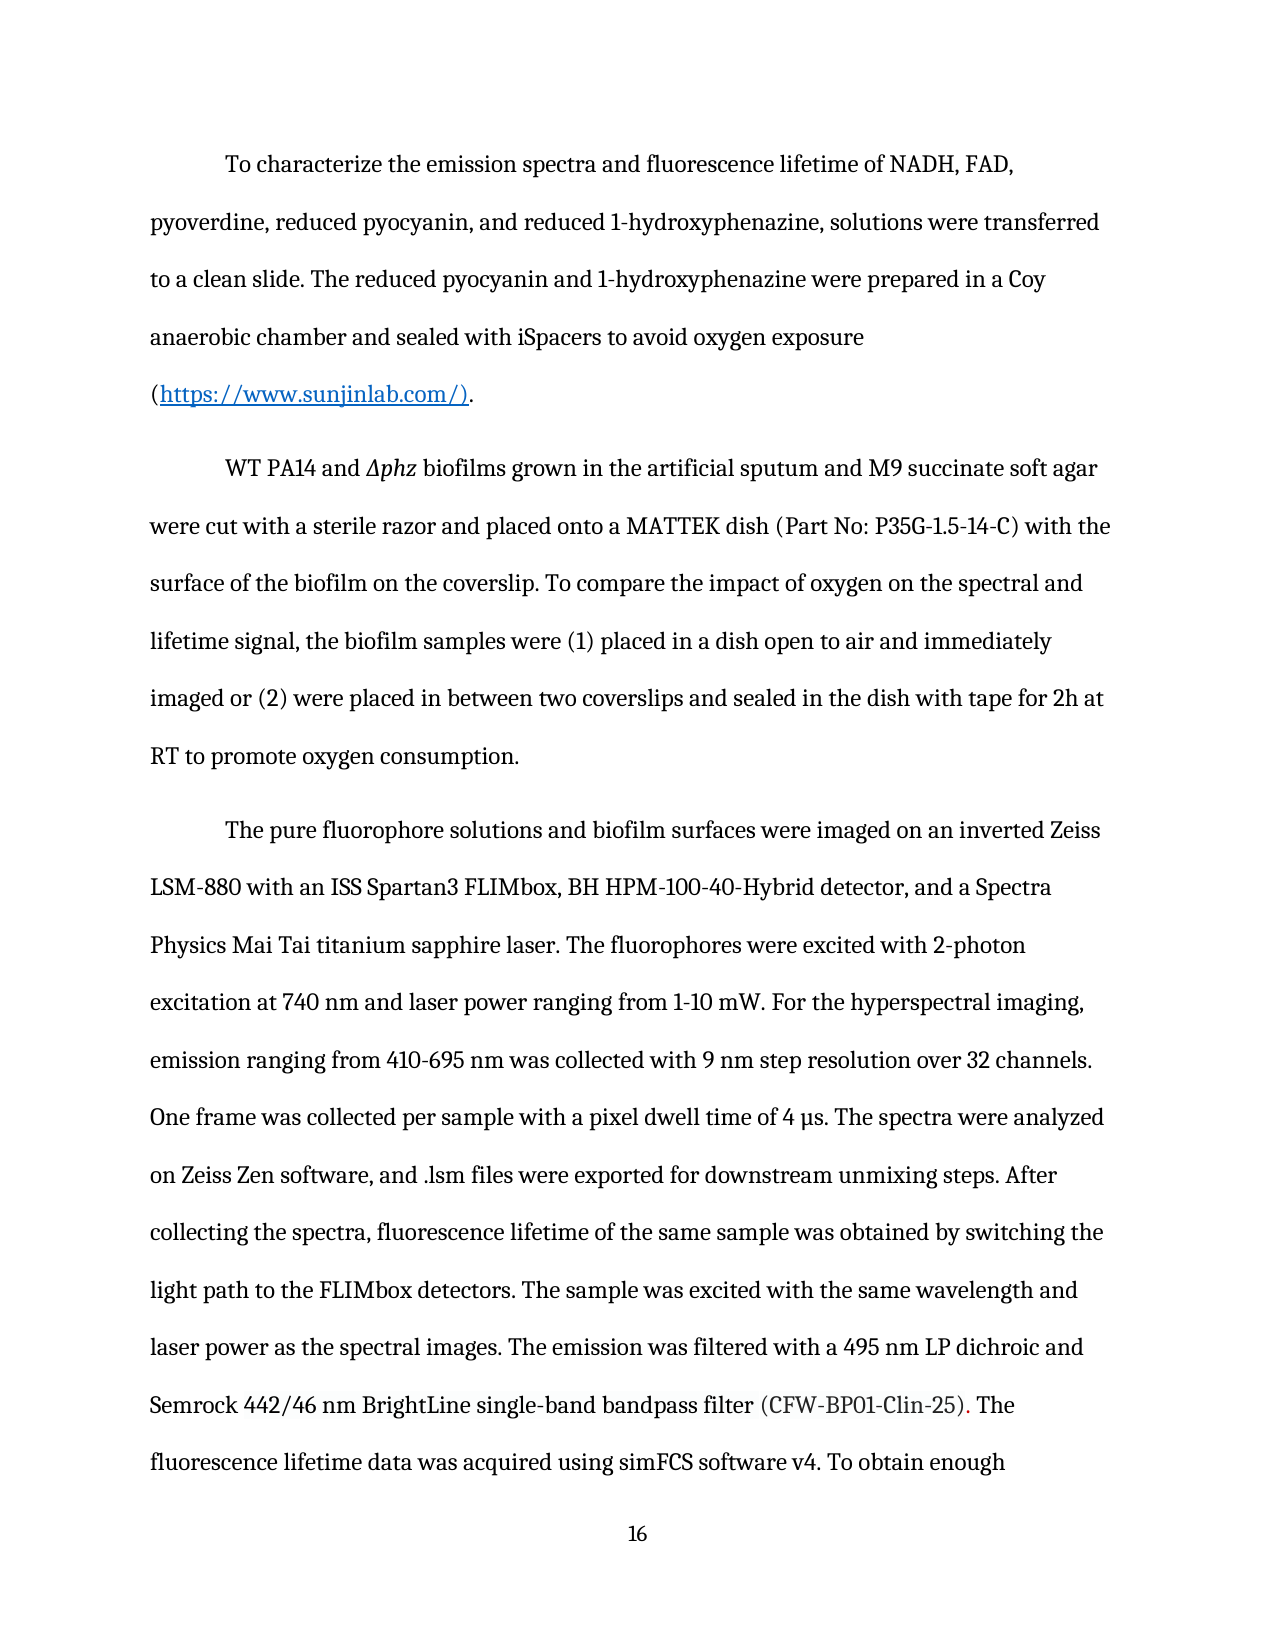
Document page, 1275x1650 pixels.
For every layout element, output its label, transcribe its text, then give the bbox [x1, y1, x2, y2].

text To characterize the emission spectra and fluorescence lifetime of NADH, FAD, pyoverdine, reduced pyocyanin, and reduced 1-hydroxyphenazine, solutions were transferred to a clean slide. The reduced pyocyanin and 1-hydroxyphenazine were prepared in a Coy anaerobic chamber and sealed with iSpacers to avoid oxygen exposure (https://www.sunjinlab.com/). [150, 150, 1125, 409]
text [150, 816, 1125, 1477]
text WT PA14 and ∆phz biofilms grown in the artificial sputum and M9 succinate soft agar were cut with a sterile razor and placed onto a MATTEK dish (Part No: P35G-1.5-14-C) with the surface of the biofilm on the coverslip. To compare the impact of oxygen on the spectral and lifetime signal, the biofilm samples were (1) placed in a dish open to air and immediately imaged or (2) were placed in between two coverslips and sealed in the dish with tape for 2h at RT to promote oxygen consumption. [150, 454, 1125, 770]
